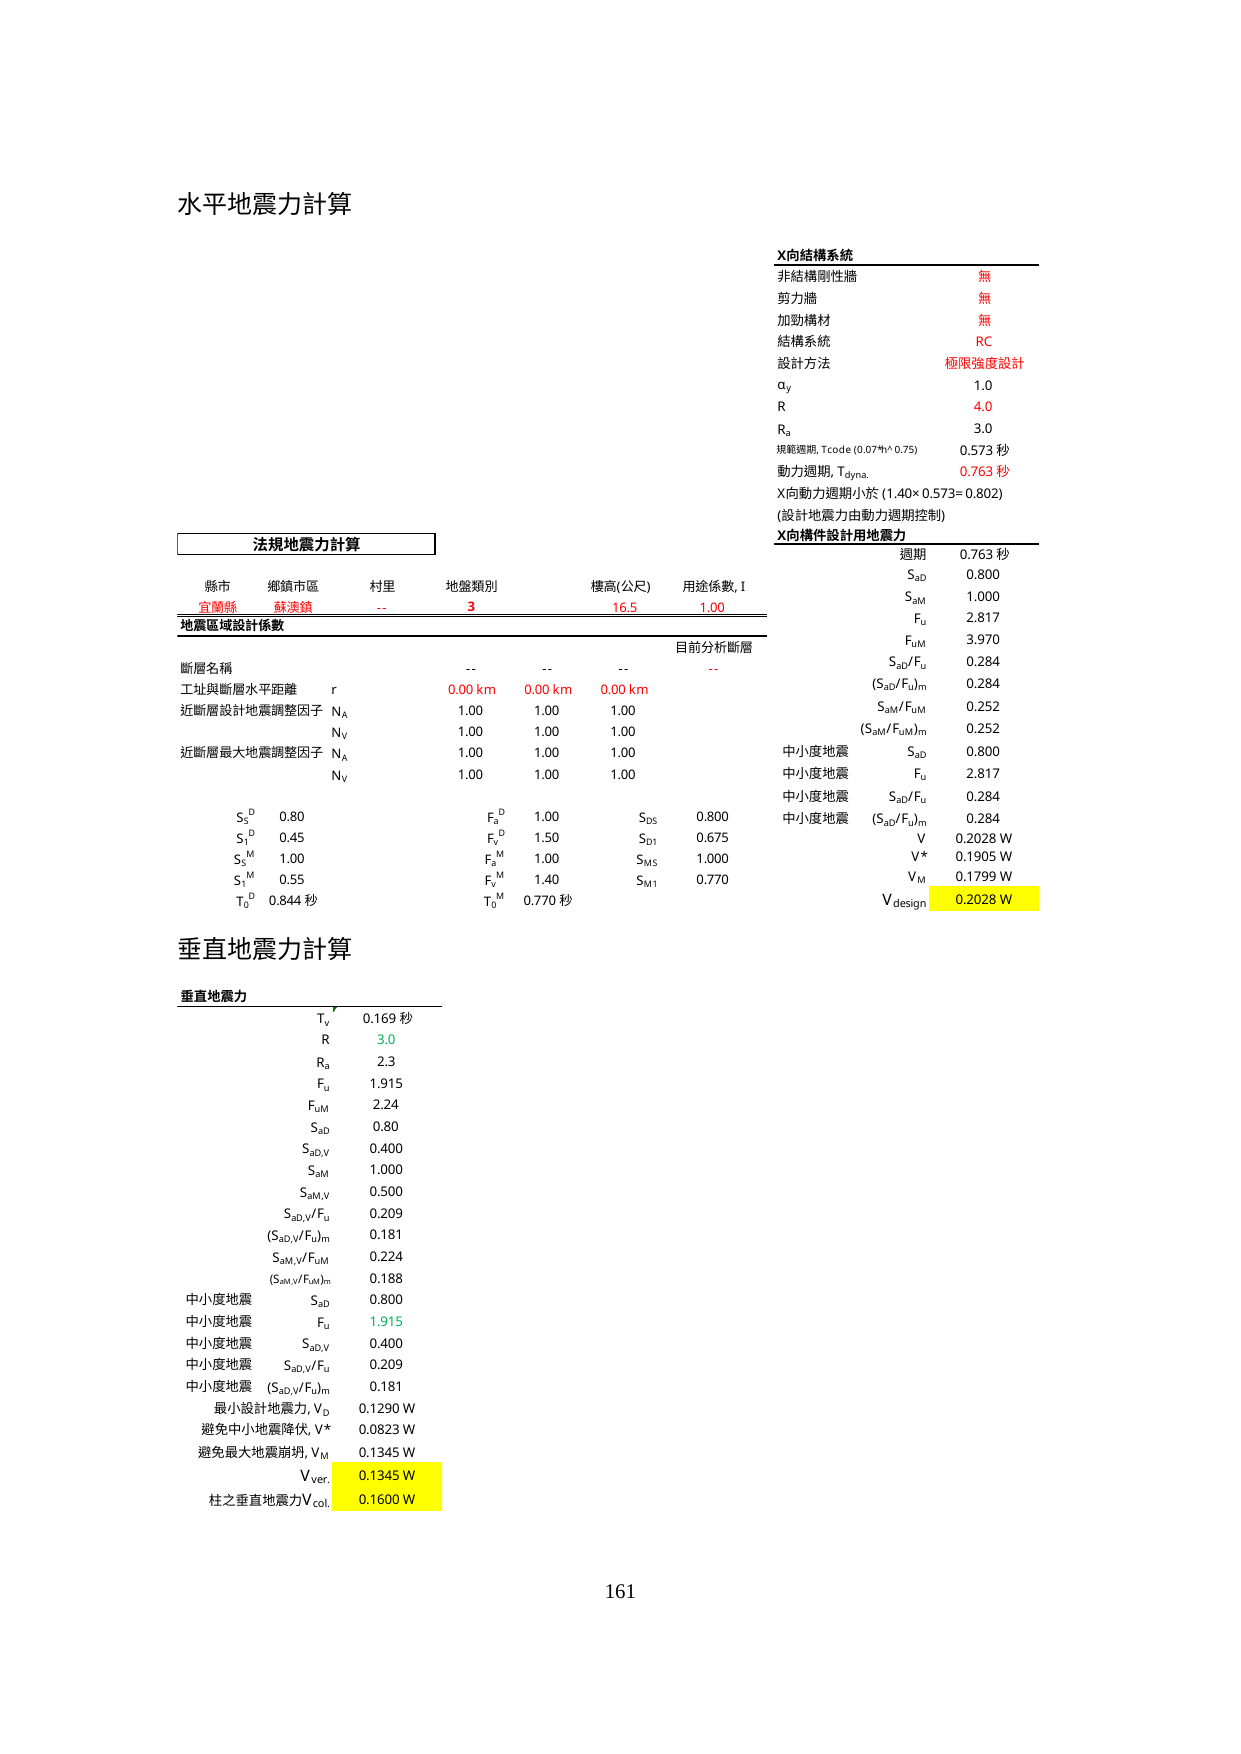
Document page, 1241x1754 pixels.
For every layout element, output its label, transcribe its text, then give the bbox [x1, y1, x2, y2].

text 水平地震力計算 [177, 184, 1063, 222]
text 垂直地震力計算 [177, 929, 1063, 967]
